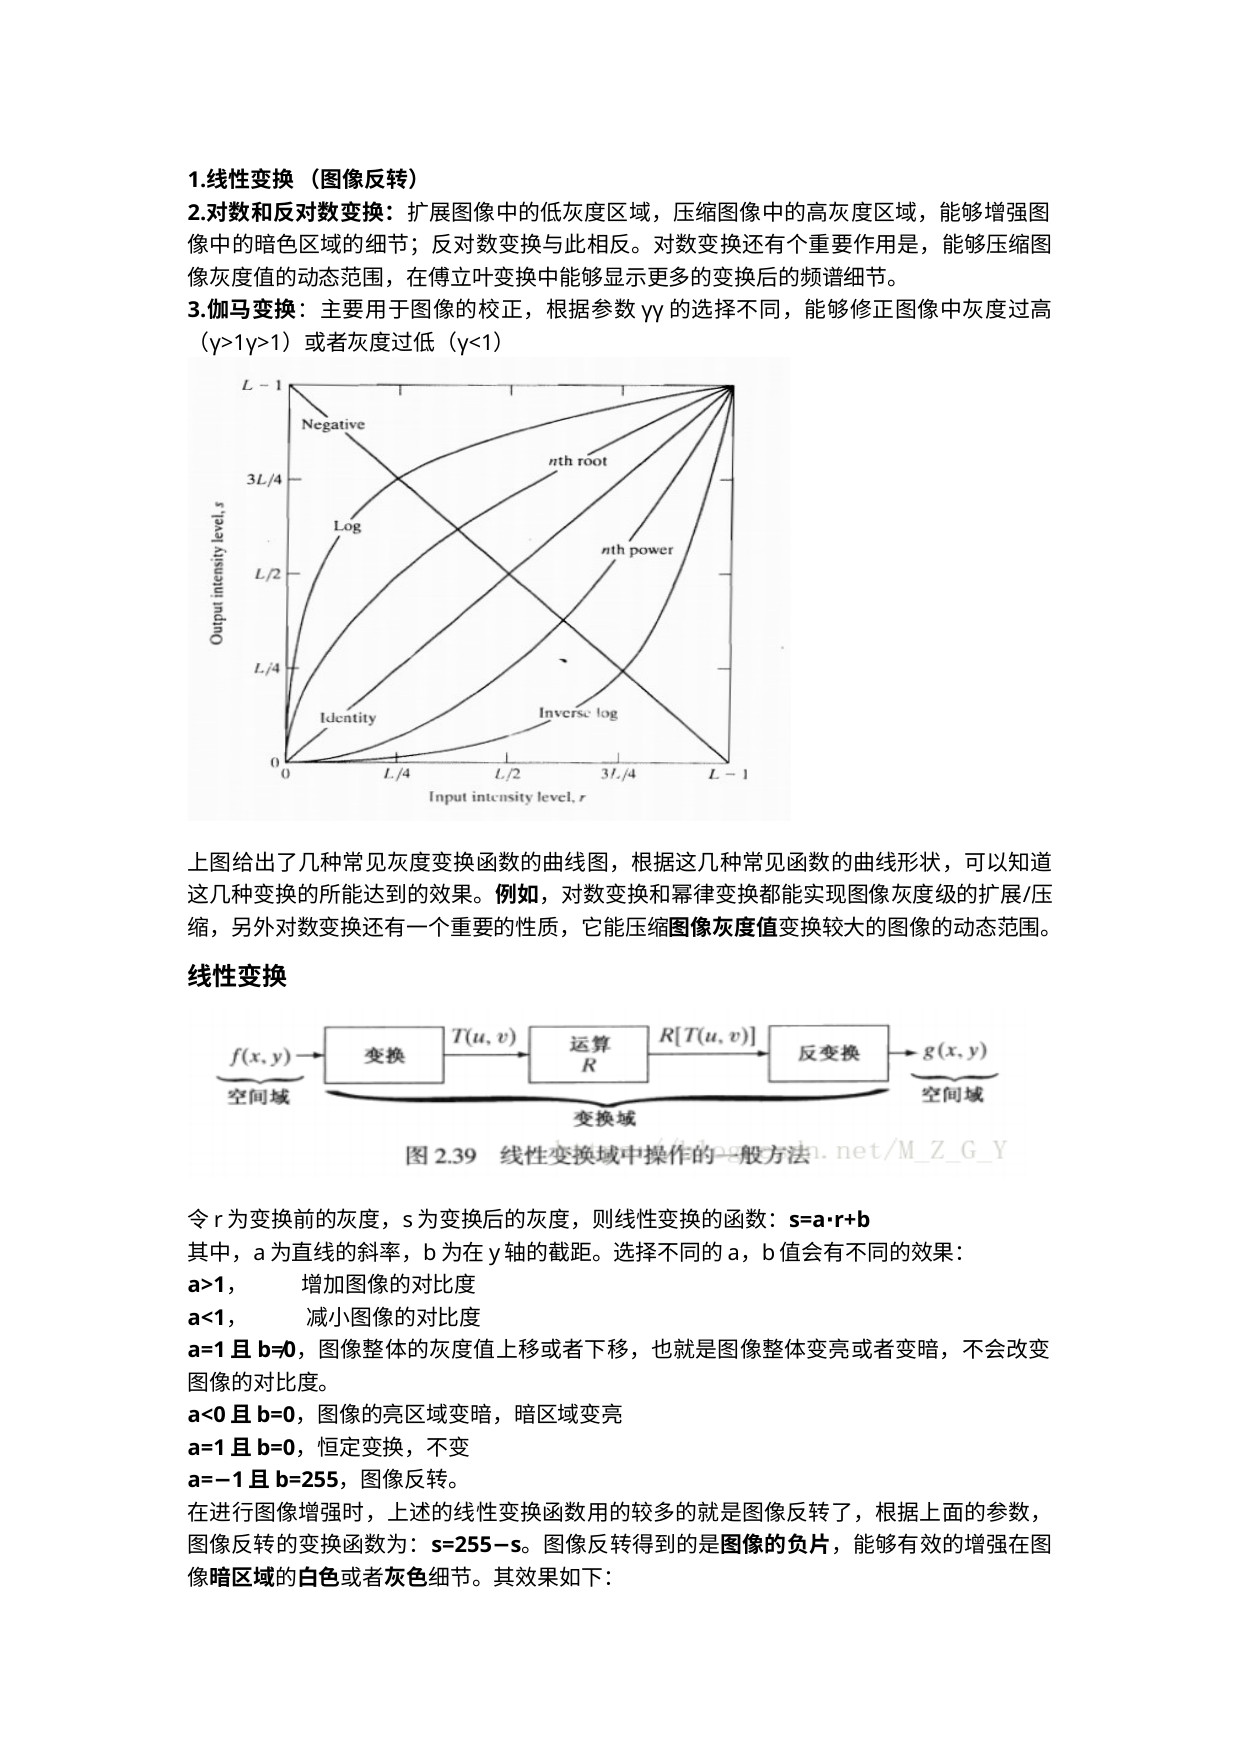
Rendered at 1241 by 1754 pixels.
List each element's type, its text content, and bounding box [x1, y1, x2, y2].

text 令r为变换前的灰度，s为变换后的灰度，则线性变换的函数：s=a⋅r+b [187, 1202, 1053, 1234]
picture [187, 357, 791, 821]
text a<0且b=0，图像的亮区域变暗，暗区域变亮 [187, 1397, 1053, 1429]
text 在进行图像增强时，上述的线性变换函数用的较多的就是图像反转了，根据上面的参数， 图像反转的变换函数为：s=255−s。图像反转得到的是图像的负片，能够有效的增强在图像暗区域的白色或者灰色细节。其效果如下： [187, 1494, 1053, 1592]
text a=1且b≠0，图像整体的灰度值上移或者下移，也就是图像整体变亮或者变暗，不会改变图像的对比度。 [187, 1332, 1053, 1397]
text 其中，a为直线的斜率，b为在y轴的截距。选择不同的a，b值会有不同的效果： [187, 1234, 1053, 1267]
text a<1， 减小图像的对比度 [187, 1299, 1053, 1332]
text 线性变换 [187, 942, 1053, 1007]
text 1.线性变换 （图像反转） [187, 162, 1053, 194]
text a>1， 增加图像的对比度 [187, 1267, 1053, 1299]
text a=1且b=0，恒定变换，不变 [187, 1429, 1053, 1462]
picture [187, 1007, 1027, 1178]
text a=−1且b=255，图像反转。 [187, 1462, 1053, 1494]
text 2.对数和反对数变换：扩展图像中的低灰度区域，压缩图像中的高灰度区域，能够增强图像中的暗色区域的细节；反对数变换与此相反。对数变换还有个重要作用是，能够压缩图像灰度值的动态范围，在傅立叶变换中能够显示更多的变换后的频谱细节。 [187, 194, 1053, 292]
text 上图给出了几种常见灰度变换函数的曲线图，根据这几种常见函数的曲线形状，可以知道这几种变换的所能达到的效果。例如，对数变换和幂律变换都能实现图像灰度级的扩展/压缩，另外对数变换还有一个重要的性质，它能压缩图像灰度值变换较大的图像的动态范围。 [187, 844, 1053, 942]
text 3.伽马变换：主要用于图像的校正，根据参数γγ的选择不同，能够修正图像中灰度过高（γ>1γ>1）或者灰度过低（γ<1） [187, 292, 1053, 357]
